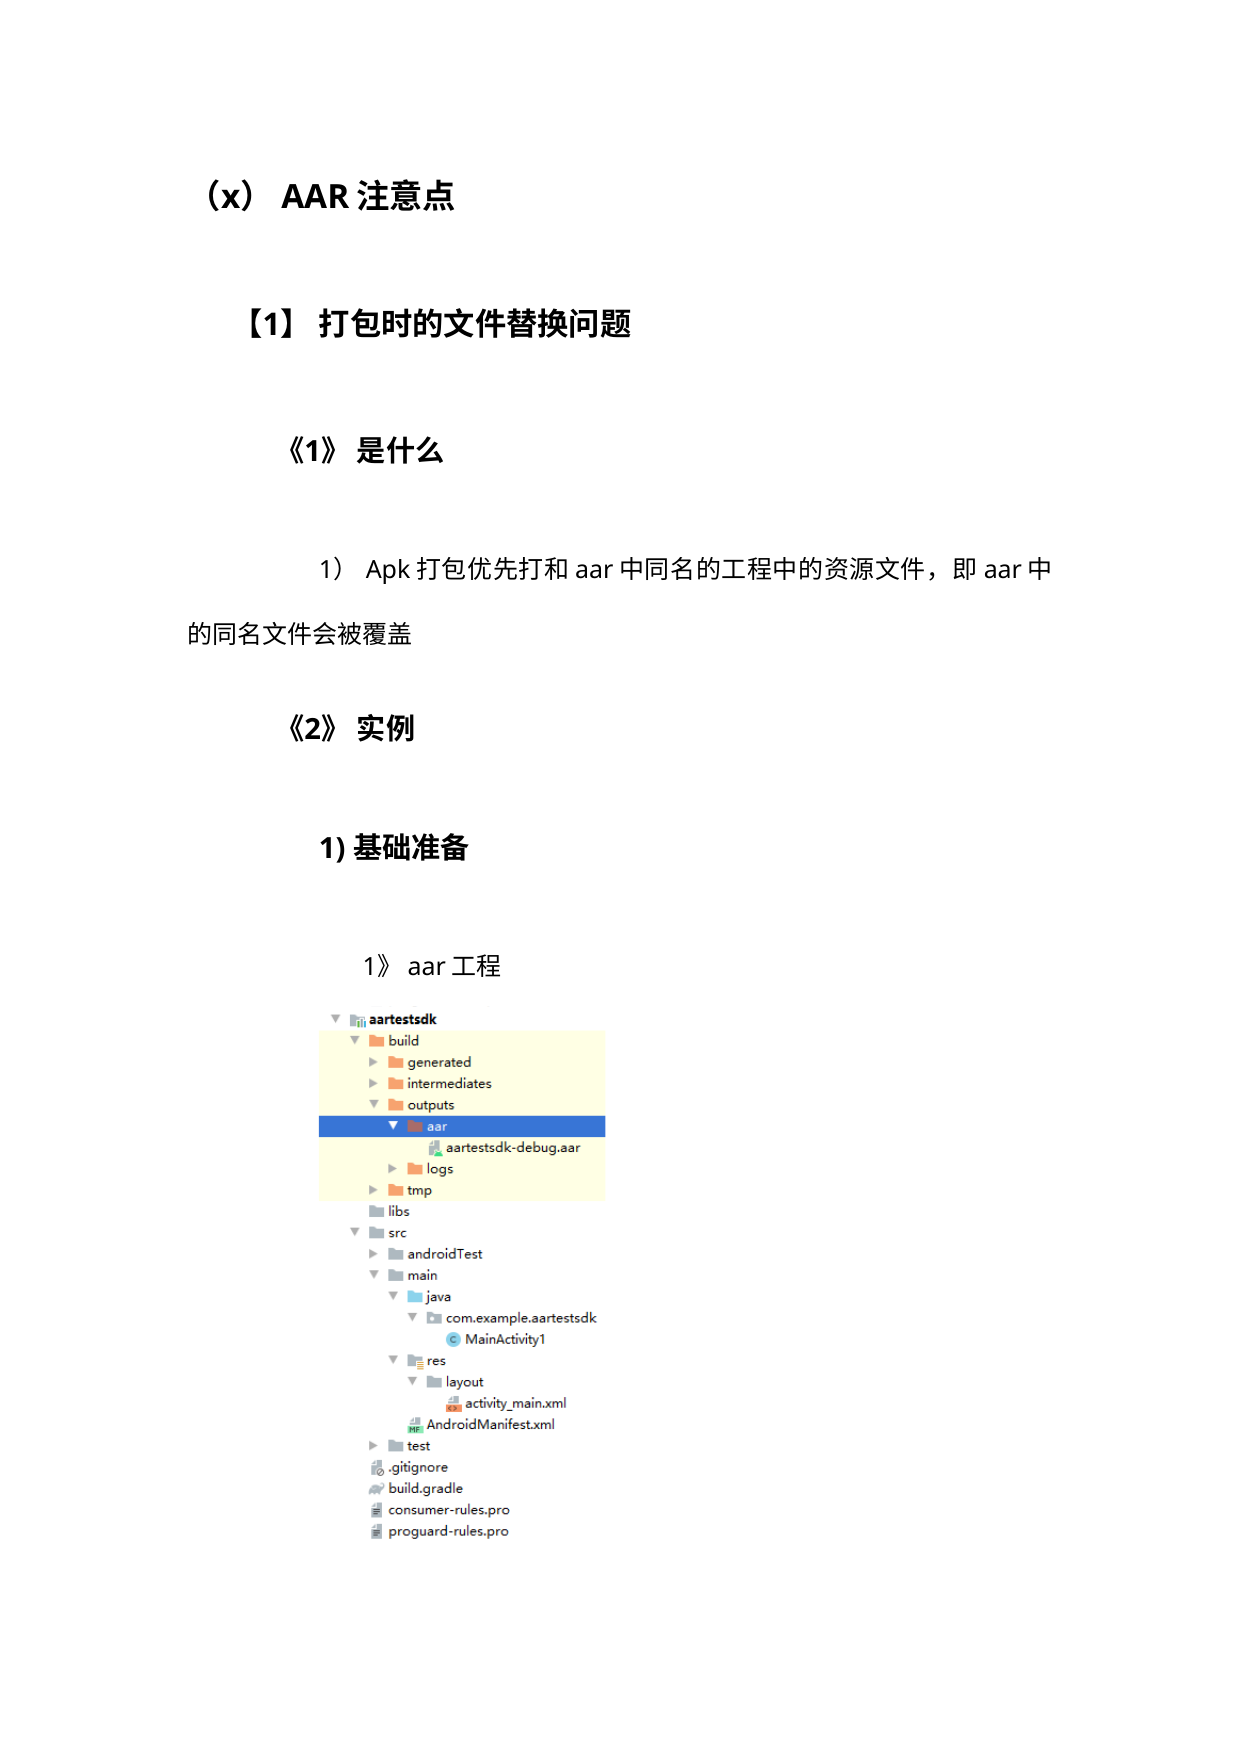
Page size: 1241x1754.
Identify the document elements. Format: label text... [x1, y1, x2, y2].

picture [318, 1006, 606, 1542]
subtitle 1) 基础准备 [187, 813, 1053, 878]
subtitle 《2》 实例 [187, 695, 1053, 760]
subtitle 《1》 是什么 [187, 417, 1053, 482]
subtitle （x） AAR注意点 [187, 162, 1053, 227]
text 1》 aar工程 [187, 932, 1053, 997]
subtitle 【1】 打包时的文件替换问题 [187, 289, 1053, 354]
text 1） Apk打包优先打和aar中同名的工程中的资源文件，即aar中的同名文件会被覆盖 [187, 536, 1053, 666]
